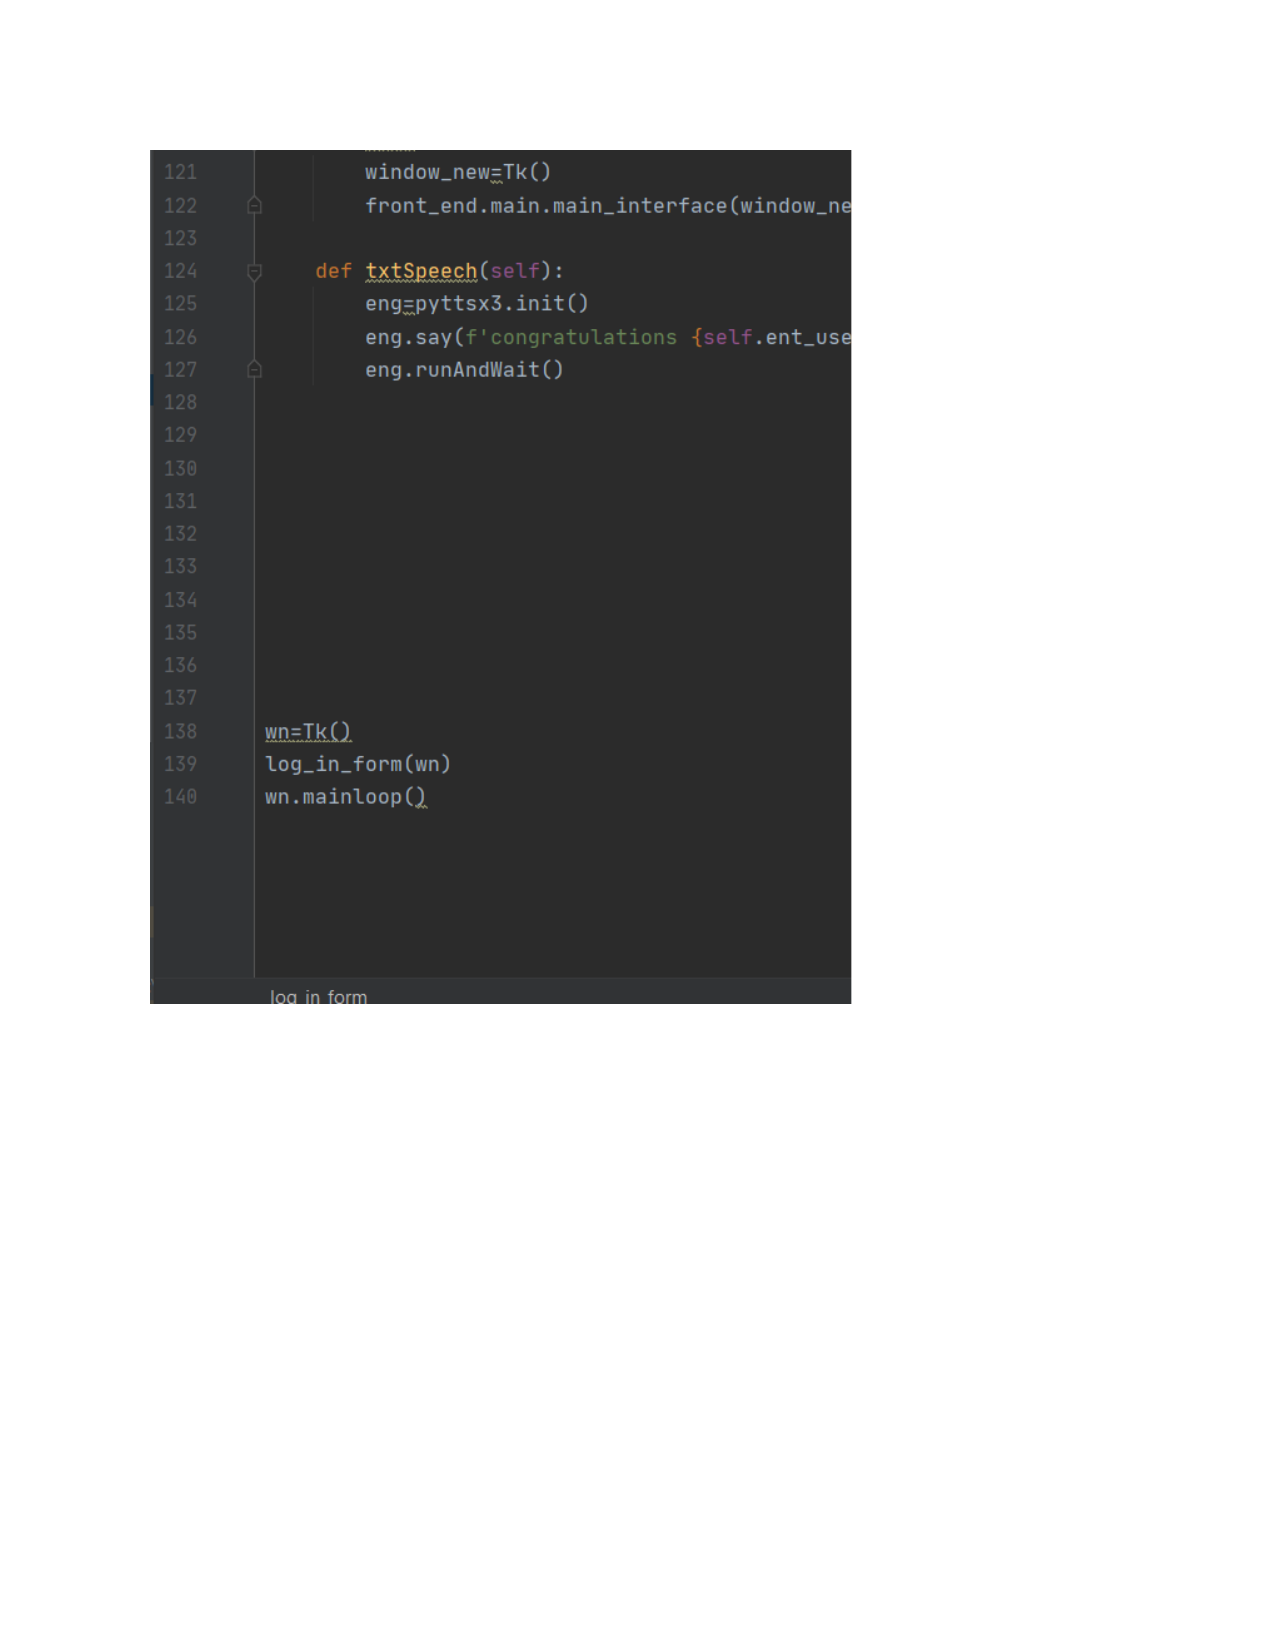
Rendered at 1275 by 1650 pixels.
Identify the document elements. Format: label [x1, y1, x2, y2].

picture [150, 150, 852, 1004]
